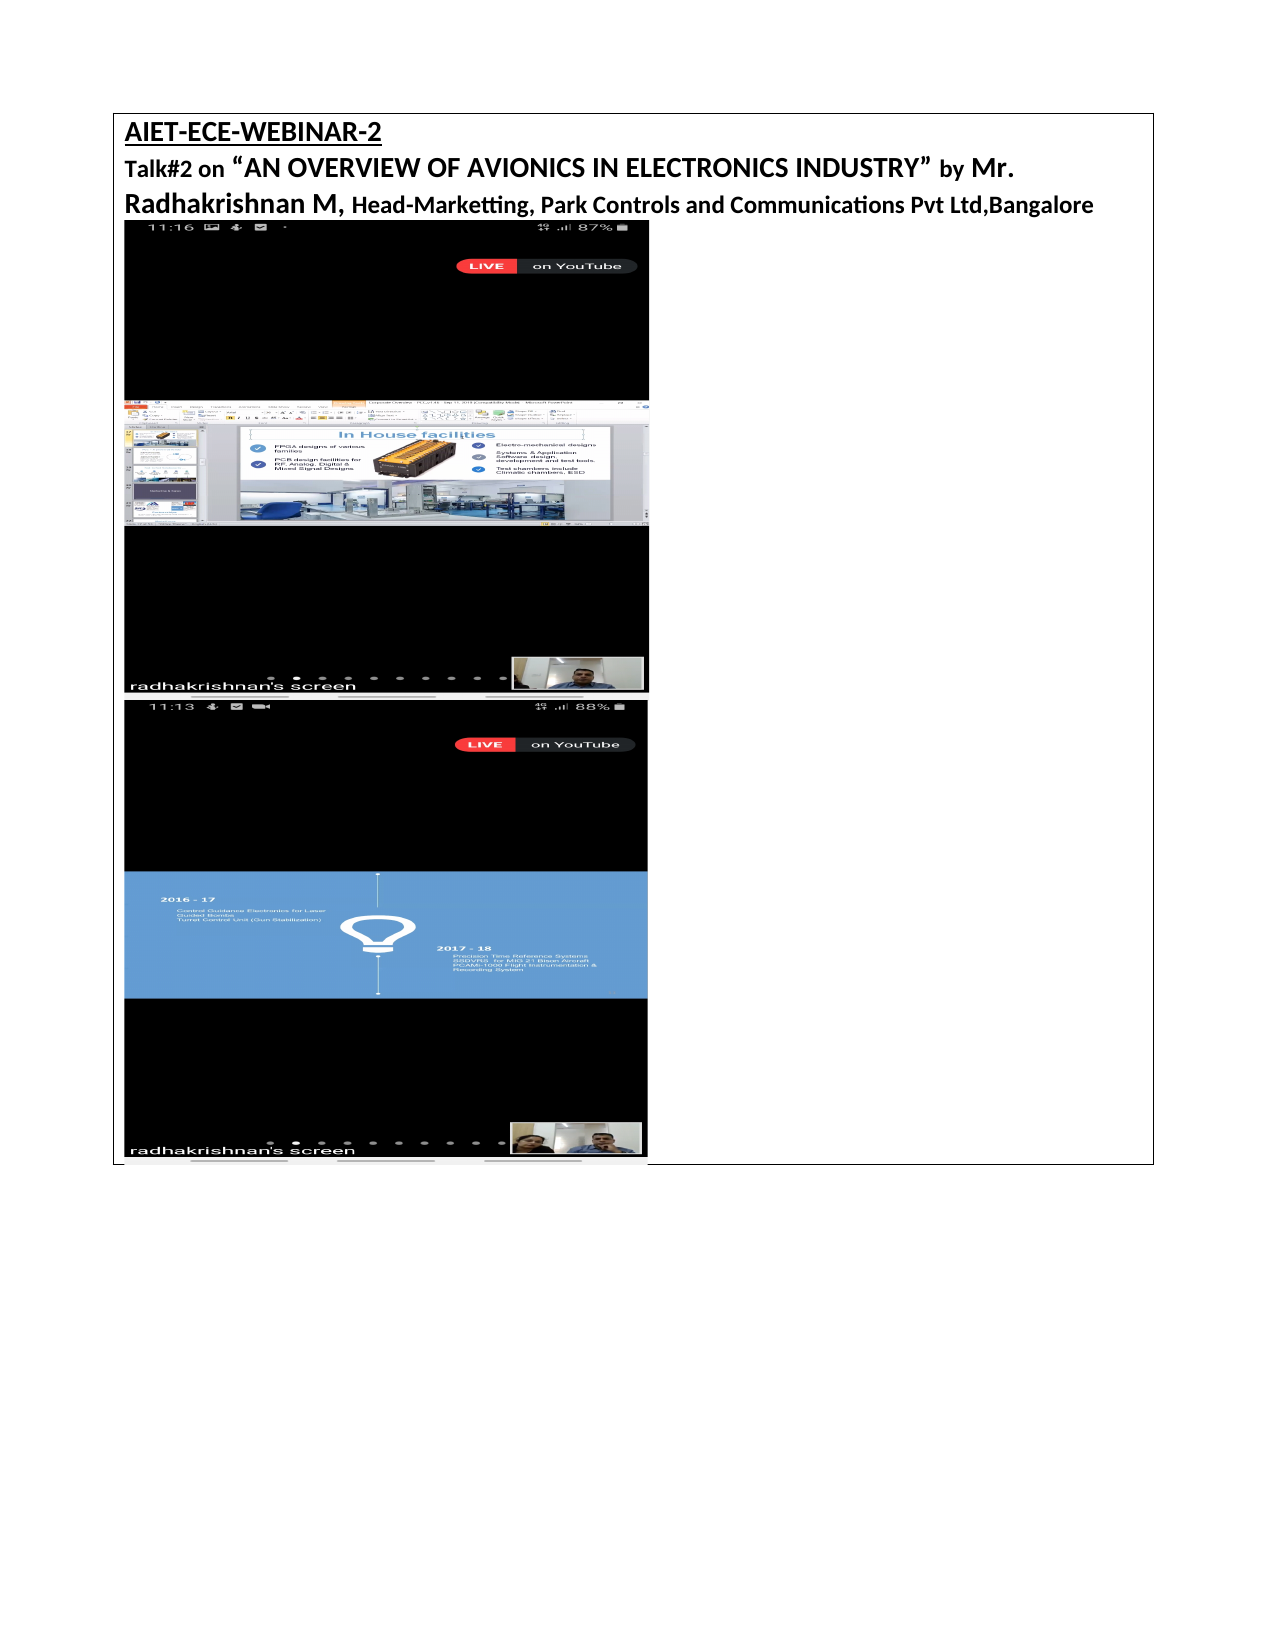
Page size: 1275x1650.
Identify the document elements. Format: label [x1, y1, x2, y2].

picture [124, 220, 650, 1165]
table_cell [114, 114, 1153, 1164]
